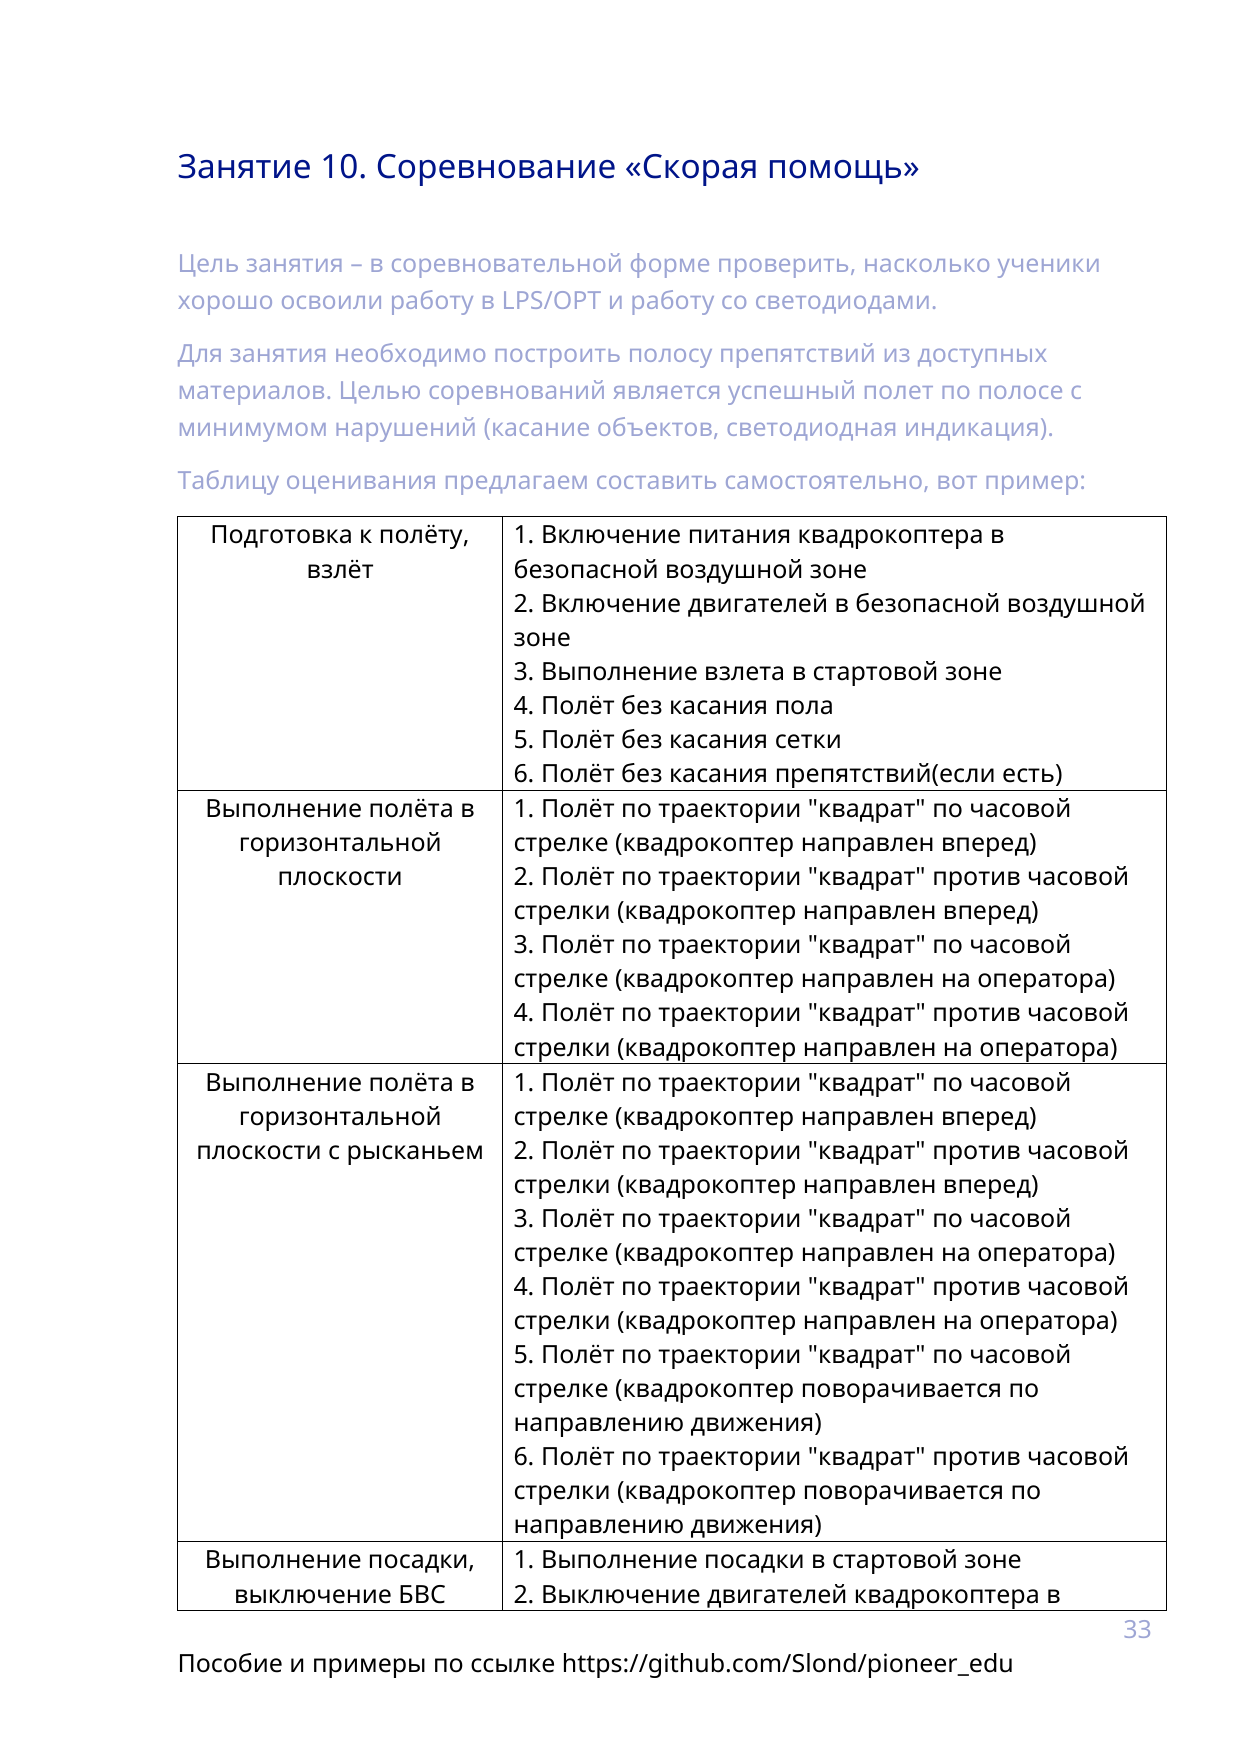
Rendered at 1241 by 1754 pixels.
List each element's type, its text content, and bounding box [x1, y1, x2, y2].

text Цель занятия – в соревновательной форме проверить, насколько ученики хорошо освоили работу в LPS/OPT и работу со светодиодами. [177, 246, 1152, 316]
table_cell 1. Полёт по траектории "квадрат" по часовой стрелке (квадрокоптер направлен вперед) 2. Полёт по траектории "квадрат" против часовой стрелки (квадрокоптер направлен вперед) 3. Полёт по траектории "квадрат" по часовой стрелке (квадрокоптер направлен на оператора) 4. Полёт по траектории "квадрат" против часовой стрелки (квадрокоптер направлен на оператора) [1037, 791, 1166, 1063]
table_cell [178, 1542, 502, 1610]
table_header 1. Включение питания квадрокоптера в безопасной воздушной зоне 2. Включение двигателей в безопасной воздушной зоне 3. Выполнение взлета в стартовой зоне 4. Полёт без касания пола 5. Полёт без касания сетки 6. Полёт без касания препятствий(если есть) [503, 517, 1166, 790]
table_cell 1. Полёт по траектории "квадрат" по часовой стрелке (квадрокоптер направлен вперед) 2. Полёт по траектории "квадрат" против часовой стрелки (квадрокоптер направлен вперед) 3. Полёт по траектории "квадрат" по часовой стрелке (квадрокоптер направлен на оператора) 4. Полёт по траектории "квадрат" против часовой стрелки (квадрокоптер направлен на оператора) 5. Полёт по траектории "квадрат" по часовой стрелке (квадрокоптер поворачивается по направлению движения) 6. Полёт по траектории "квадрат" против часовой стрелки (квадрокоптер поворачивается по направлению движения) [503, 1064, 1166, 1541]
text Для занятия необходимо построить полосу препятствий из доступных материалов. Целью соревнований является успешный полет по полосе с минимумом нарушений (касание объектов, светодиодная индикация). [177, 336, 1152, 443]
table_header Подготовка к полёту, взлёт [178, 517, 502, 790]
subtitle Занятие 10. Соревнование «Скорая помощь» [177, 143, 1152, 188]
text Таблицу оценивания предлагаем составить самостоятельно, вот пример: [177, 463, 1152, 497]
table_cell Выполнение полёта в горизонтальной плоскости [178, 791, 502, 1063]
table_cell Выполнение полёта в горизонтальной плоскости с рысканьем [178, 1064, 502, 1541]
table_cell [503, 1542, 1166, 1610]
